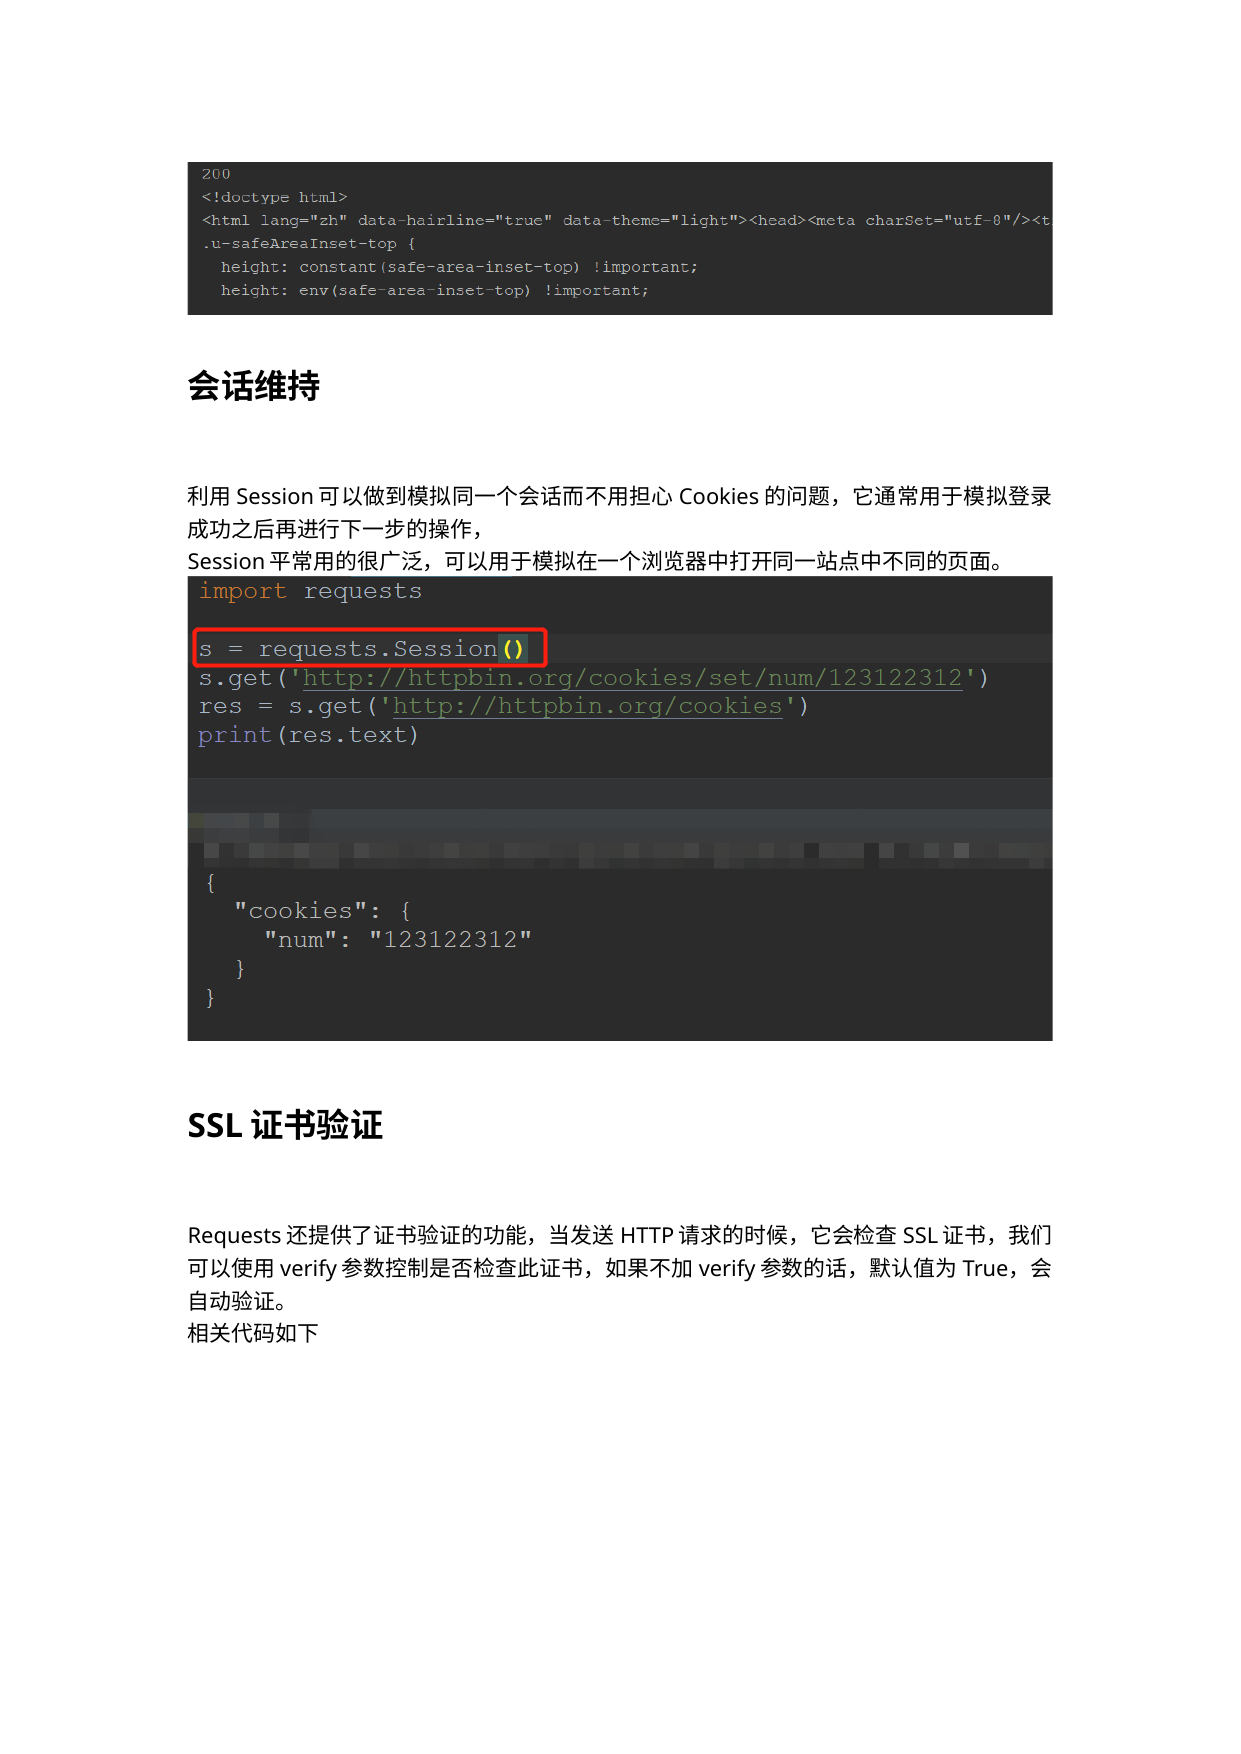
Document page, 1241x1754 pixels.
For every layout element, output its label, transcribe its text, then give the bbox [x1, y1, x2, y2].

picture [187, 576, 1053, 1041]
text 利用Session可以做到模拟同一个会话而不用担心Cookies的问题，它通常用于模拟登录成功之后再进行下一步的操作， [187, 479, 1053, 544]
text 相关代码如下 [187, 1316, 1053, 1348]
text Session平常用的很广泛，可以用于模拟在一个浏览器中打开同一站点中不同的页面。 [187, 544, 1053, 576]
subtitle SSL证书验证 [187, 1091, 1053, 1156]
subtitle 会话维持 [187, 352, 1053, 417]
picture [187, 162, 1053, 315]
text Requests还提供了证书验证的功能，当发送HTTP请求的时候，它会检查SSL证书，我们可以使用verify参数控制是否检查此证书，如果不加verify参数的话，默认值为True，会自动验证。 [187, 1218, 1053, 1316]
